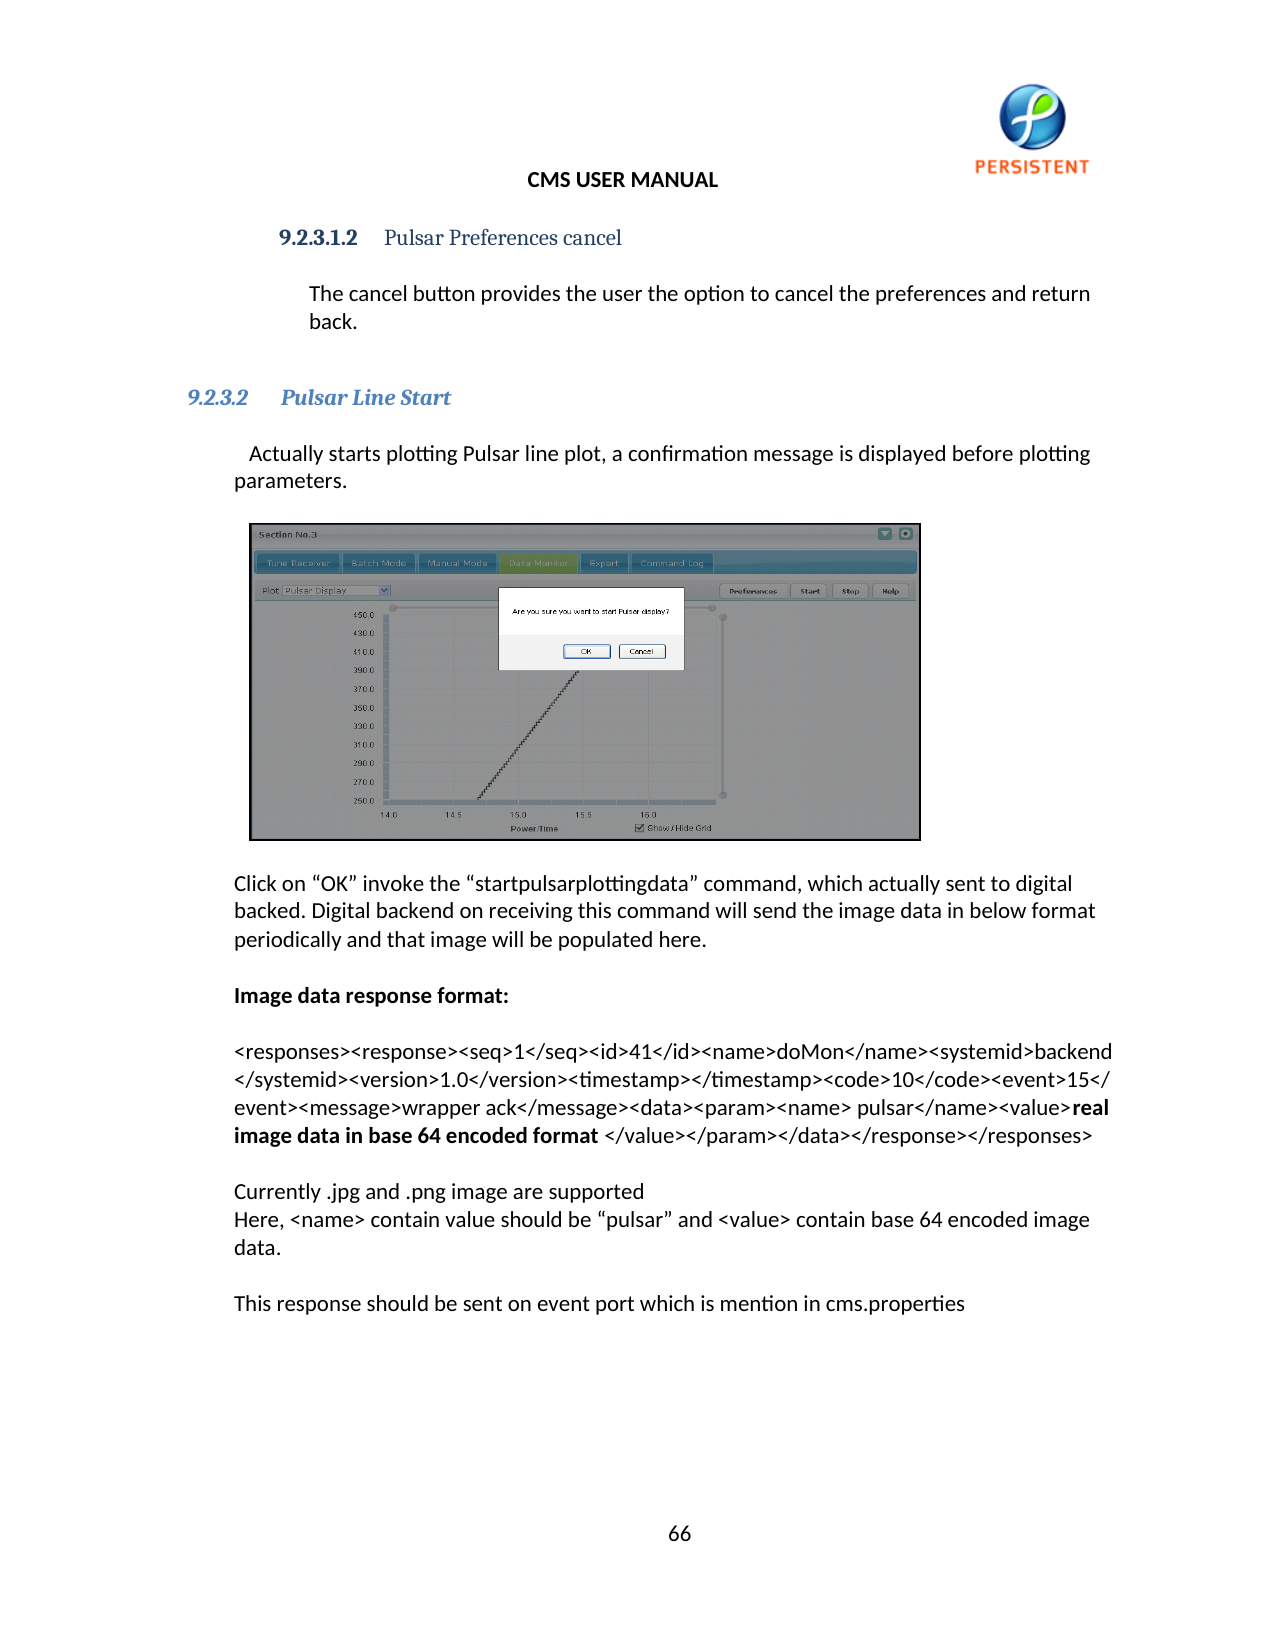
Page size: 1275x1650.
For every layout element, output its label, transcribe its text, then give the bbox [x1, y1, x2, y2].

text Currently .jpg and .png image are supported [234, 1177, 1125, 1205]
text The cancel button provides the user the option to cancel the preferences and return back. [309, 279, 1125, 335]
subtitle Pulsar Line Start [187, 384, 1125, 411]
text Actually starts plotting Pulsar line plot, a confirmation message is displayed before plotting parameters. [234, 439, 1125, 495]
text Click on “OK” invoke the “startpulsarplottingdata” command, which actually sent to digital backed. Digital backend on receiving this command will send the image data in below format periodically and that image will be populated here. [234, 869, 1125, 953]
picture [251, 524, 919, 839]
text This response should be sent on event port which is mention in cms.properties [234, 1289, 1125, 1317]
subtitle Pulsar Preferences cancel [234, 225, 1125, 251]
picture [964, 75, 1100, 188]
text Image data response format: [234, 981, 1125, 1009]
text <responses><response><seq>1</seq><id>41</id><name>doMon</name><systemid>backend</systemid><version>1.0</version><timestamp></timestamp><code>10</code><event>15</event><message>wrapper ack</message><data><param><name> pulsar</name><value>real image data in base 64 encoded format </value></param></data></response></responses> [234, 1009, 1125, 1149]
text Here, <name> contain value should be “pulsar” and <value> contain base 64 encoded image data. [234, 1205, 1125, 1261]
